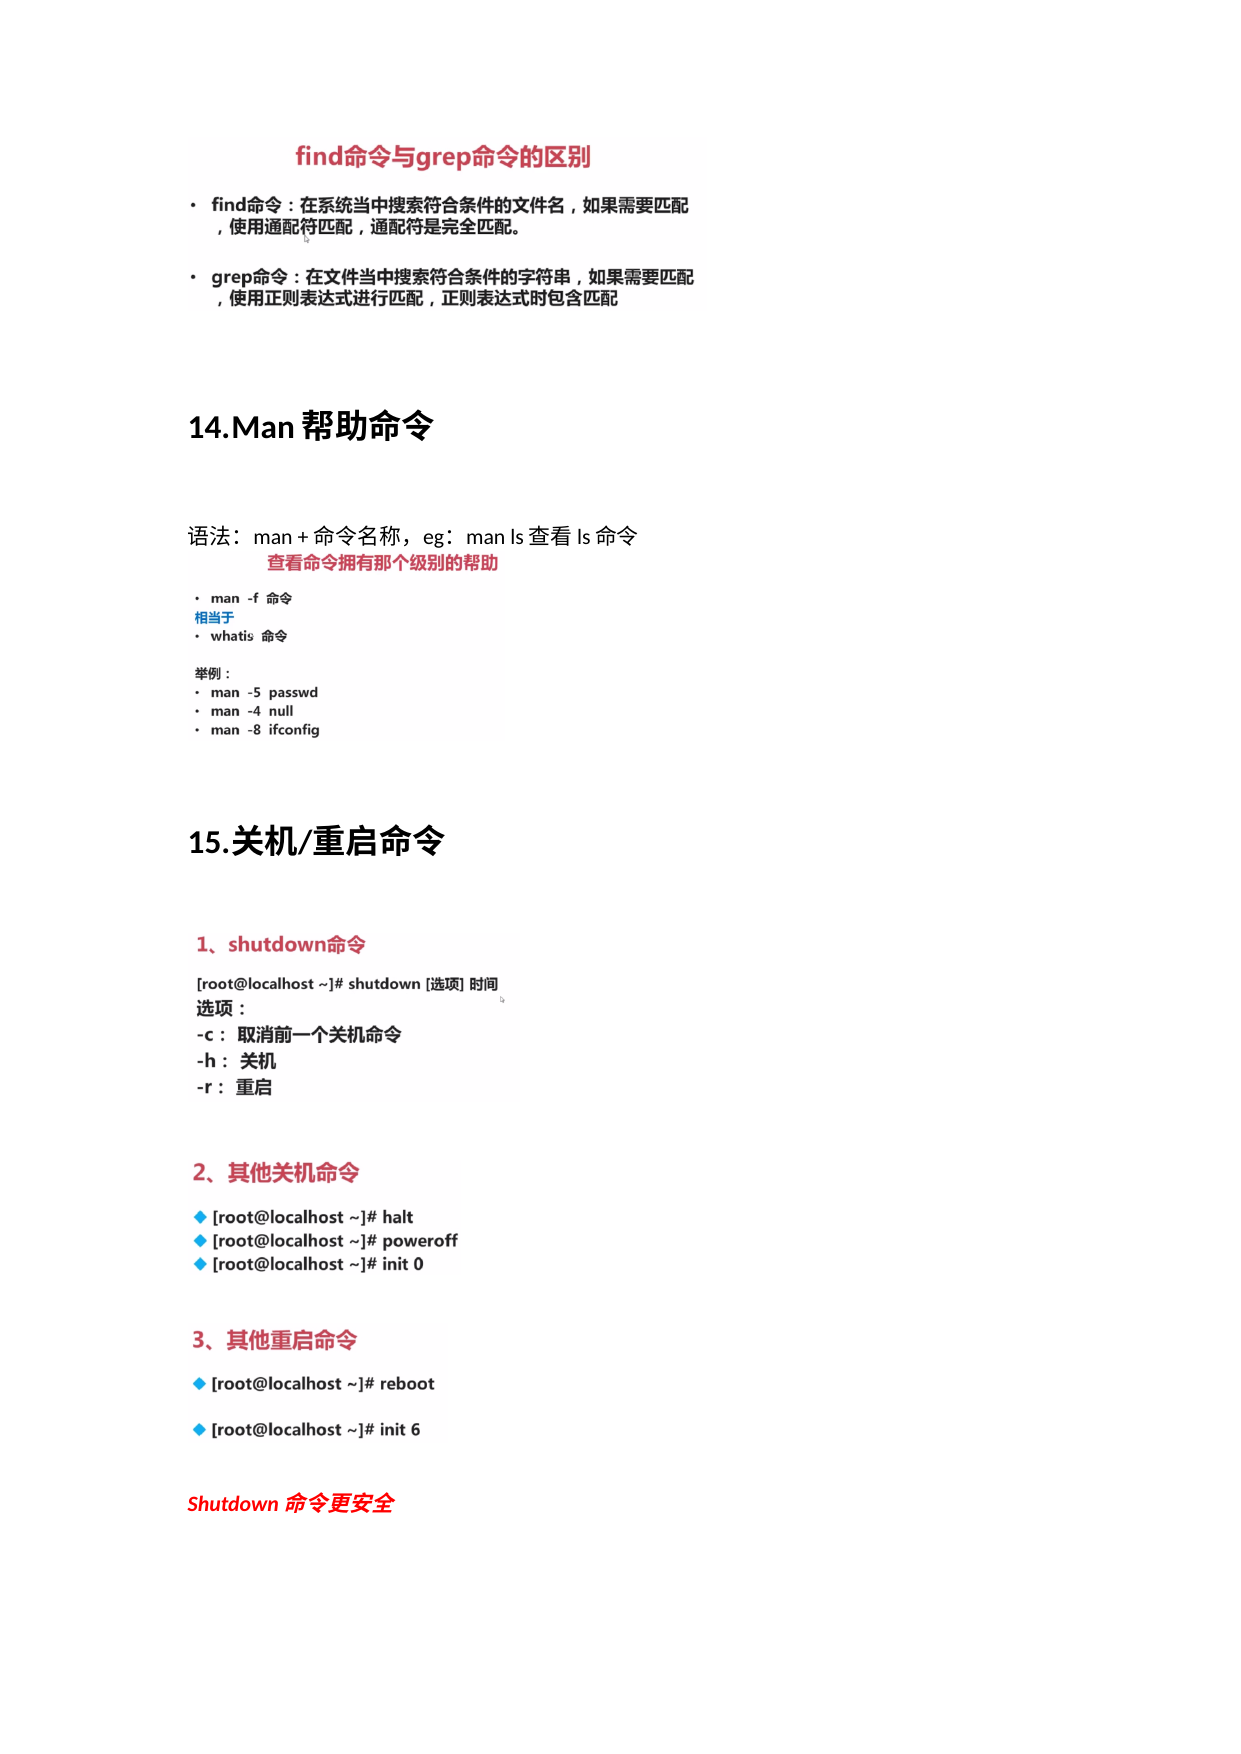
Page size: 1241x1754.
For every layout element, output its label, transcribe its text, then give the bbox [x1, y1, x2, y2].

picture [187, 137, 708, 311]
subtitle 14. Man帮助命令 [187, 392, 1053, 457]
subtitle 15. 关机/重启命令 [187, 806, 1053, 871]
picture [187, 933, 520, 1102]
picture [187, 1160, 462, 1275]
text 语法：man + 命令名称，eg：man ls 查看ls命令 [187, 519, 1053, 551]
picture [187, 551, 506, 741]
text Shutdown命令更安全 [187, 1486, 1053, 1518]
picture [187, 1323, 448, 1443]
